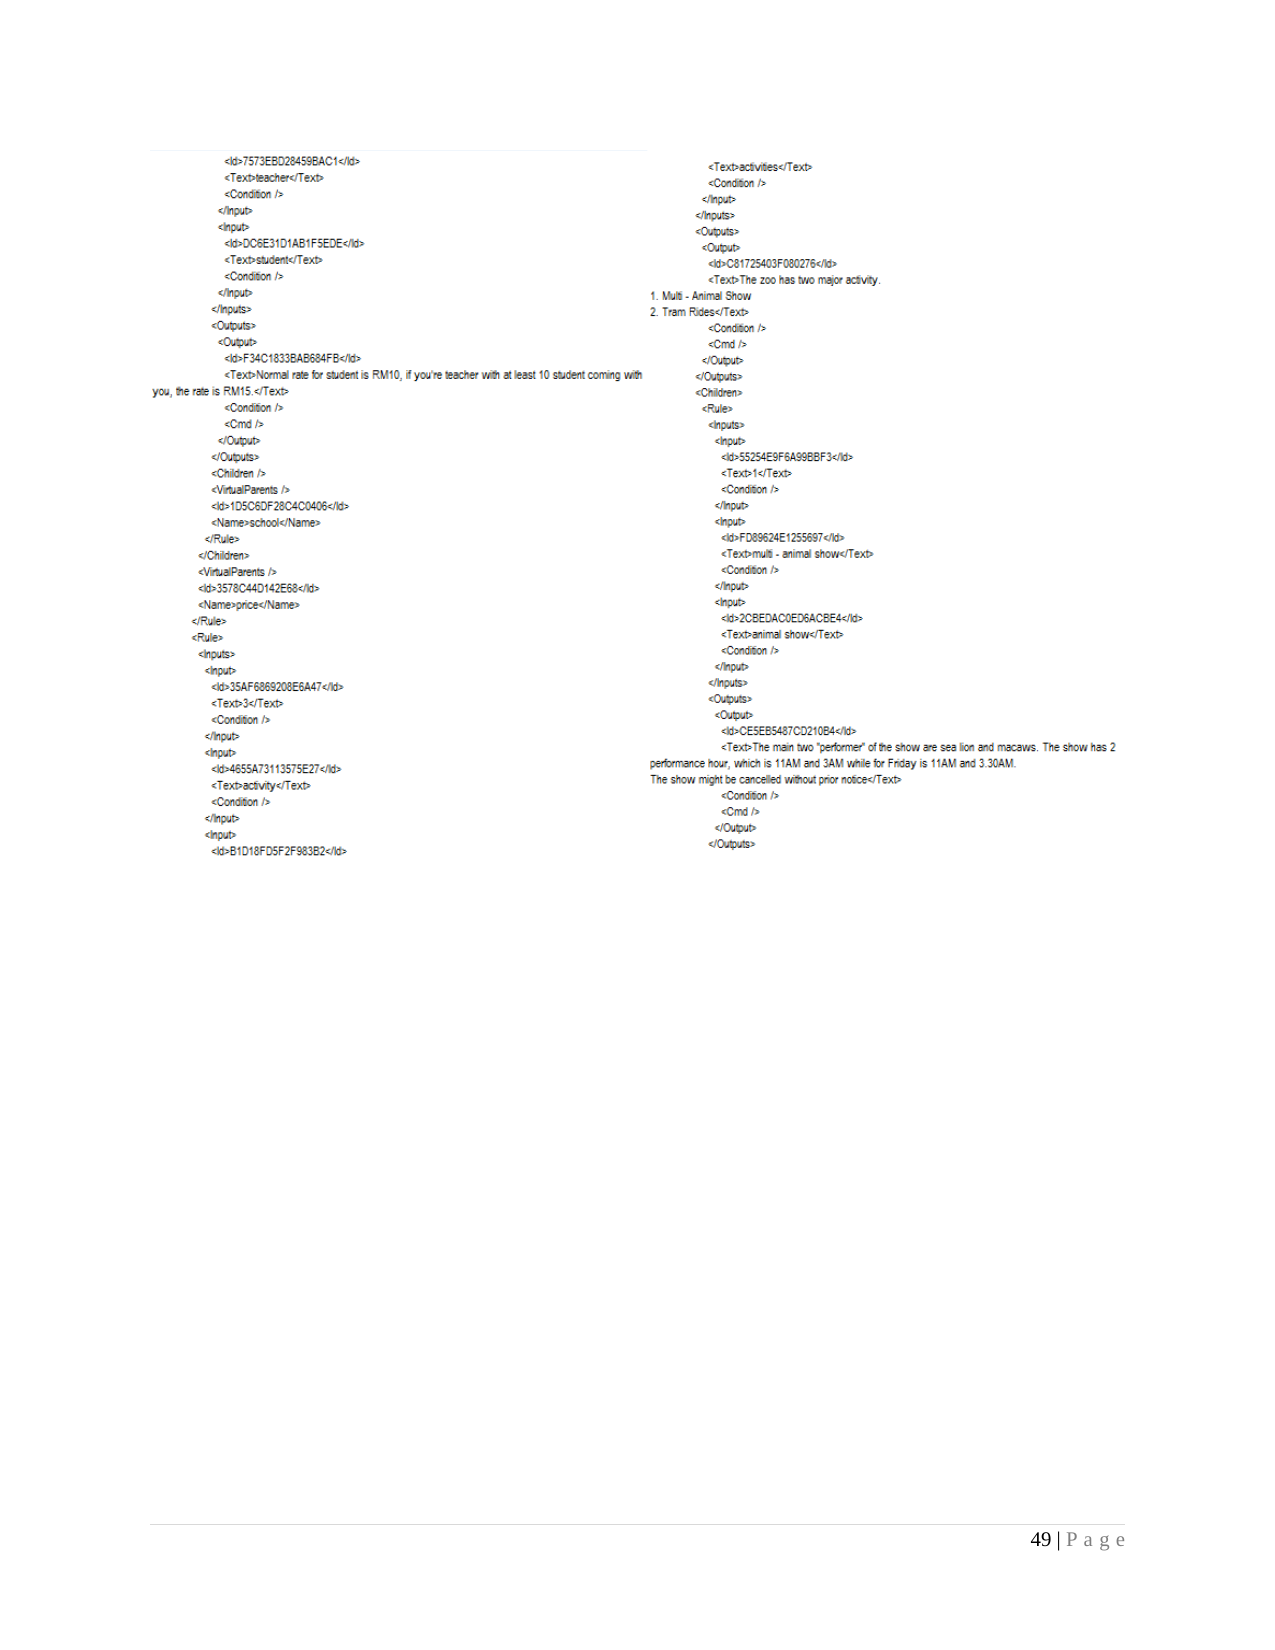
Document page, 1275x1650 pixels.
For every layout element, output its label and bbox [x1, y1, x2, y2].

picture [150, 150, 1123, 863]
